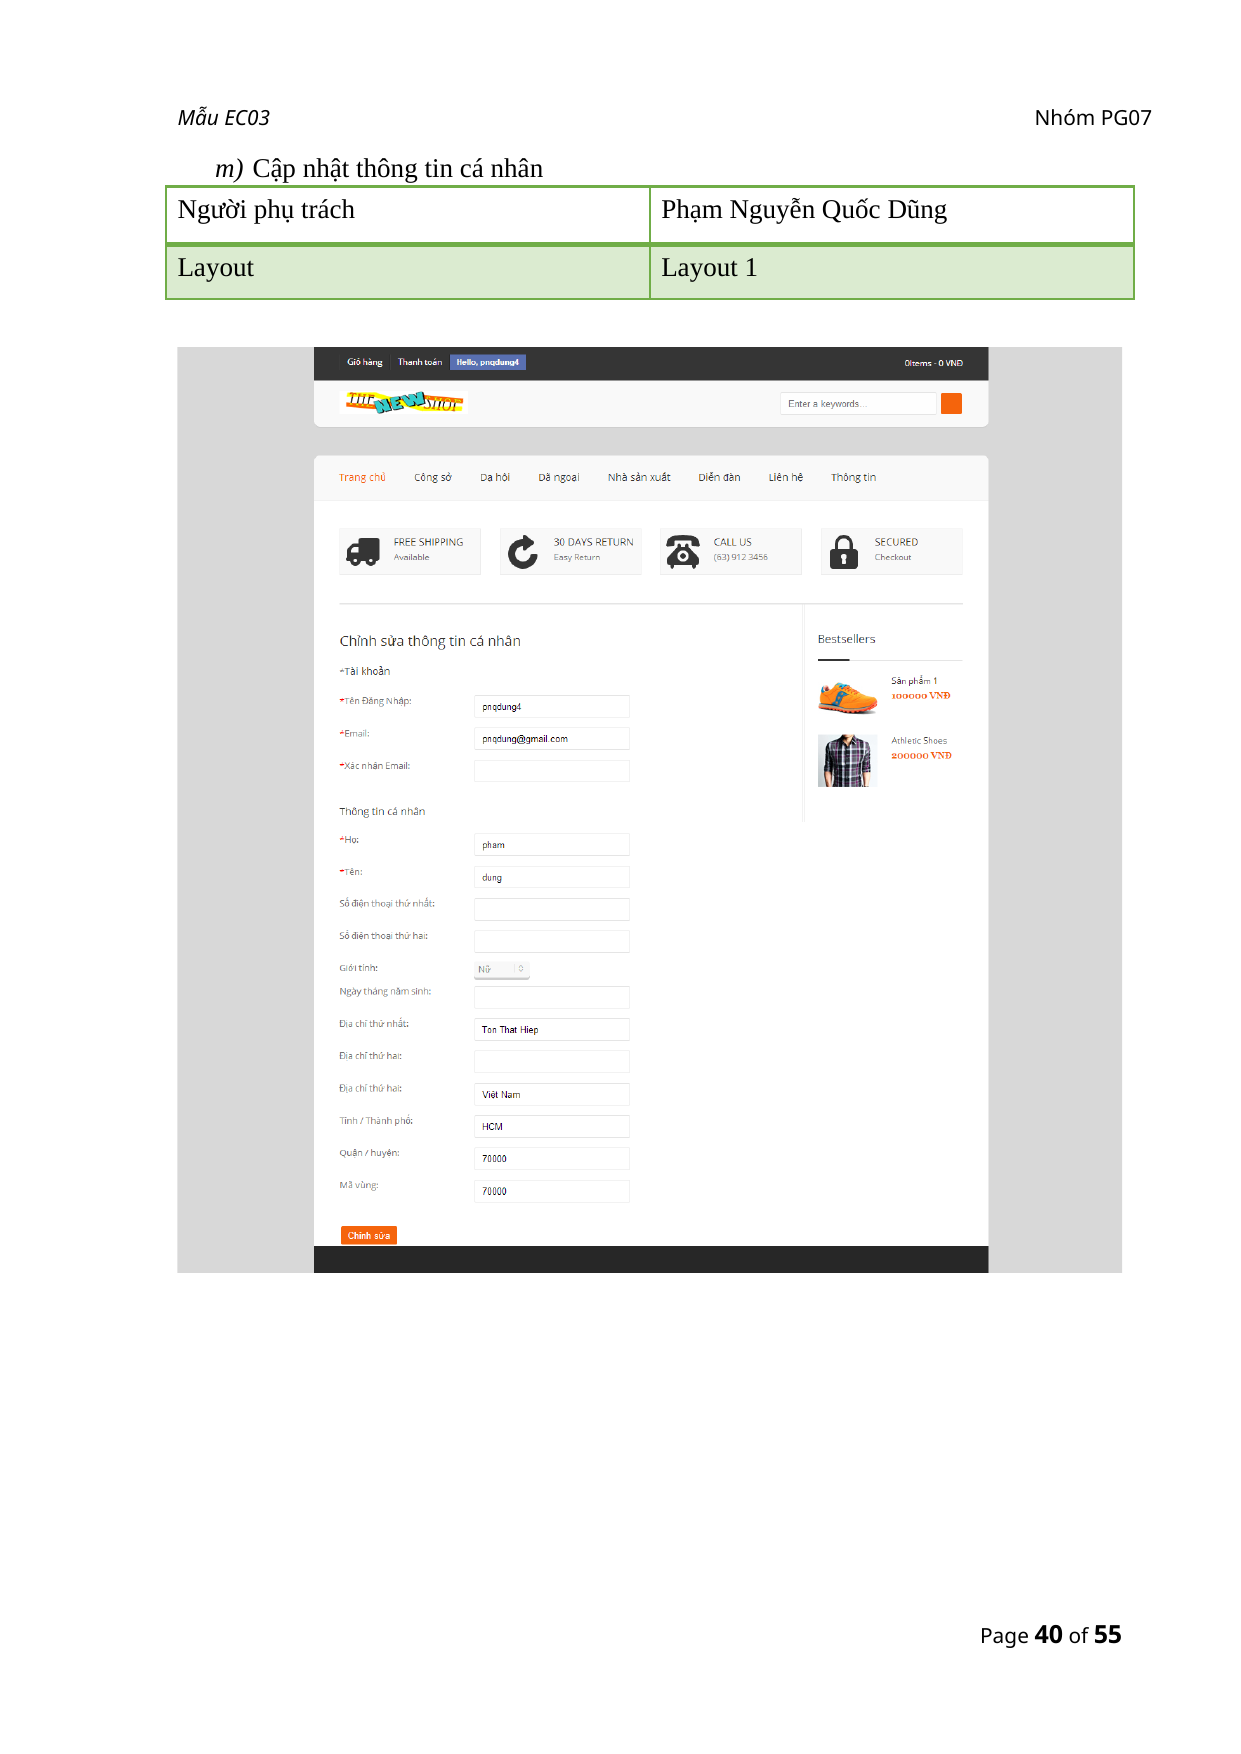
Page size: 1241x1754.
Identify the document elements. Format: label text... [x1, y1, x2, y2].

picture [177, 347, 1123, 1273]
table_header Phạm Nguyễn Quốc Dũng [651, 188, 1133, 242]
table_cell Layout [167, 247, 649, 298]
table_header Người phụ trách [167, 188, 649, 242]
subtitle Cập nhật thông tin cá nhân [215, 152, 1122, 183]
table_cell Layout 1 [651, 247, 1133, 298]
